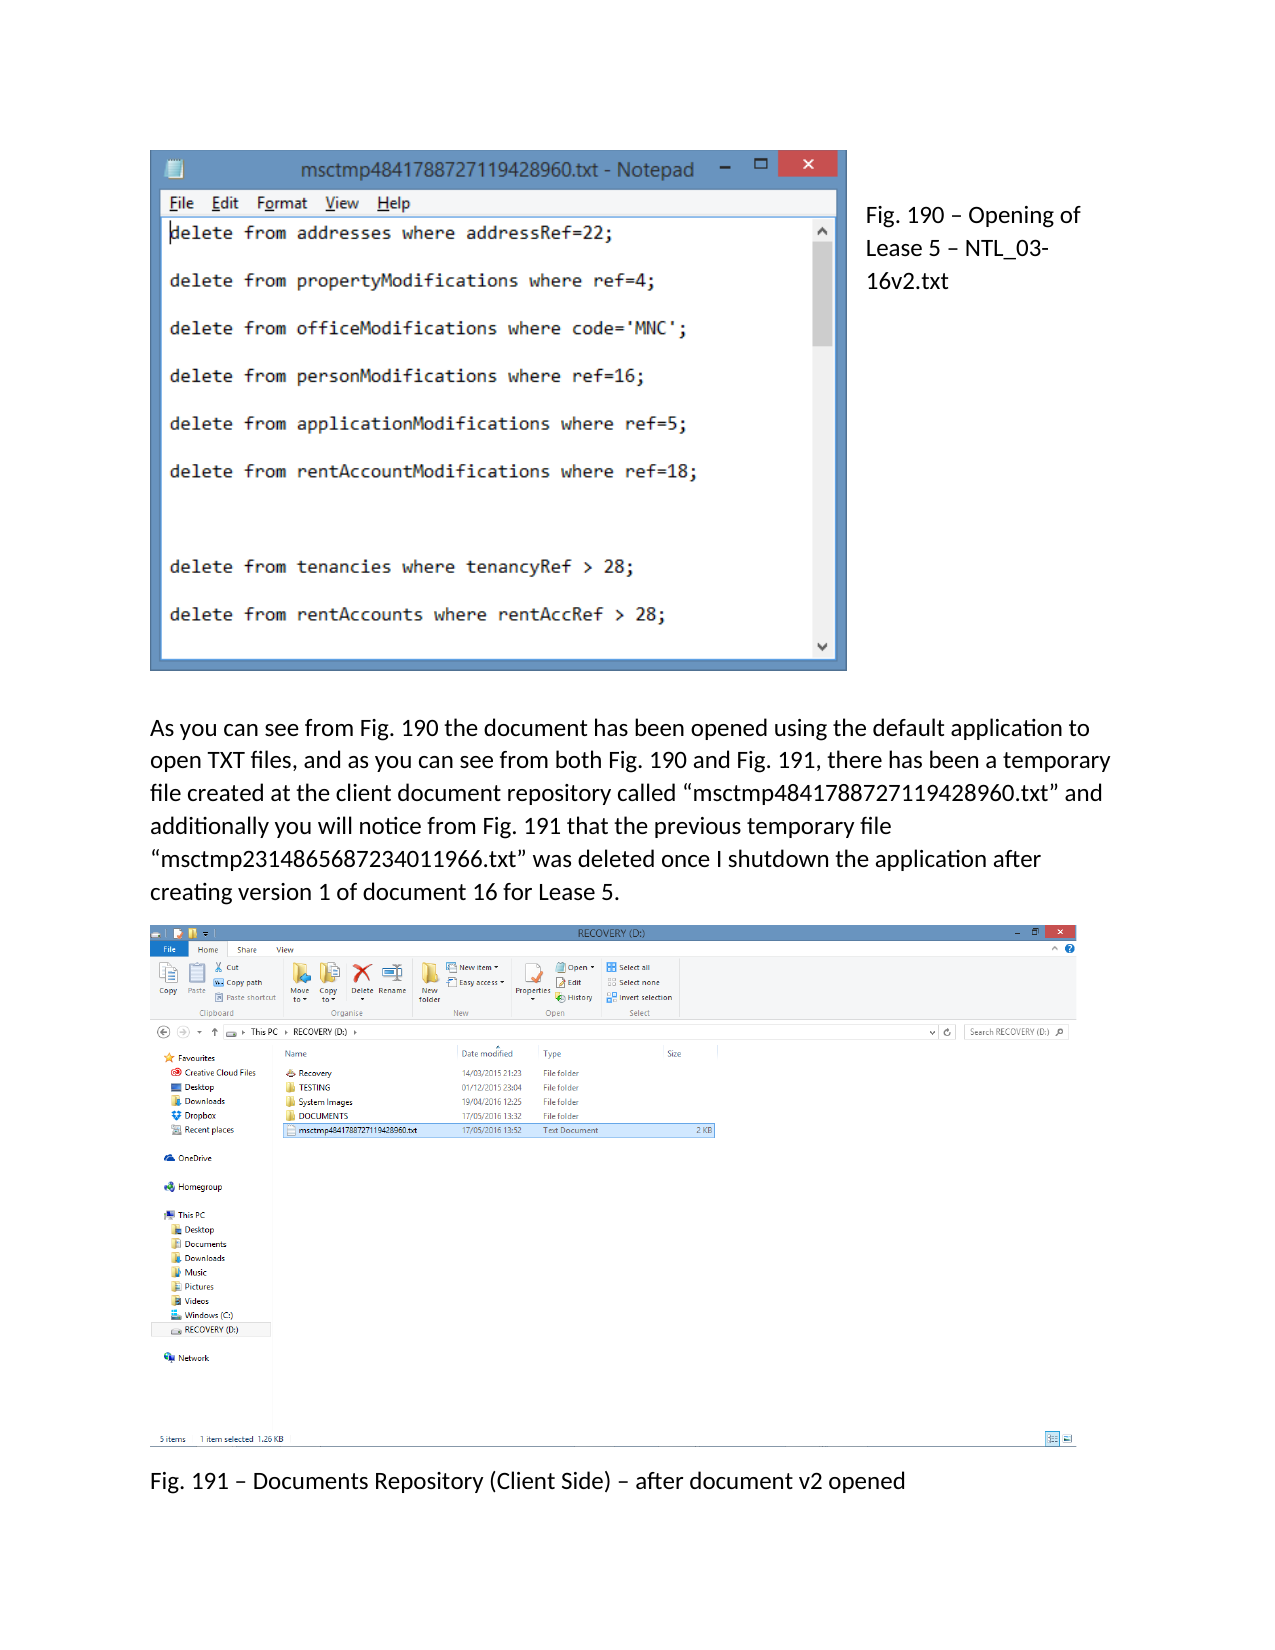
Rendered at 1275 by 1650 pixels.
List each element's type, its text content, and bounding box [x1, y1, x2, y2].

picture [150, 150, 847, 671]
text Fig. 190 – Opening of Lease 5 – NTL_03-16v2.txt [847, 199, 1125, 296]
text As you can see from Fig. 190 the document has been opened using the default application to open TXT files, and as you can see from both Fig. 190 and Fig. 191, there has been a temporary file created at the client document repository called “msctmp4841788727119428960.txt” and additionally you will notice from Fig. 191 that the previous temporary file “msctmp2314865687234011966.txt” was deleted once I shutdown the application after creating version 1 of document 16 for Lease 5. [150, 712, 1125, 907]
picture [150, 925, 1077, 1447]
text Fig. 191 – Documents Repository (Client Side) – after document v2 opened [150, 1466, 1125, 1496]
